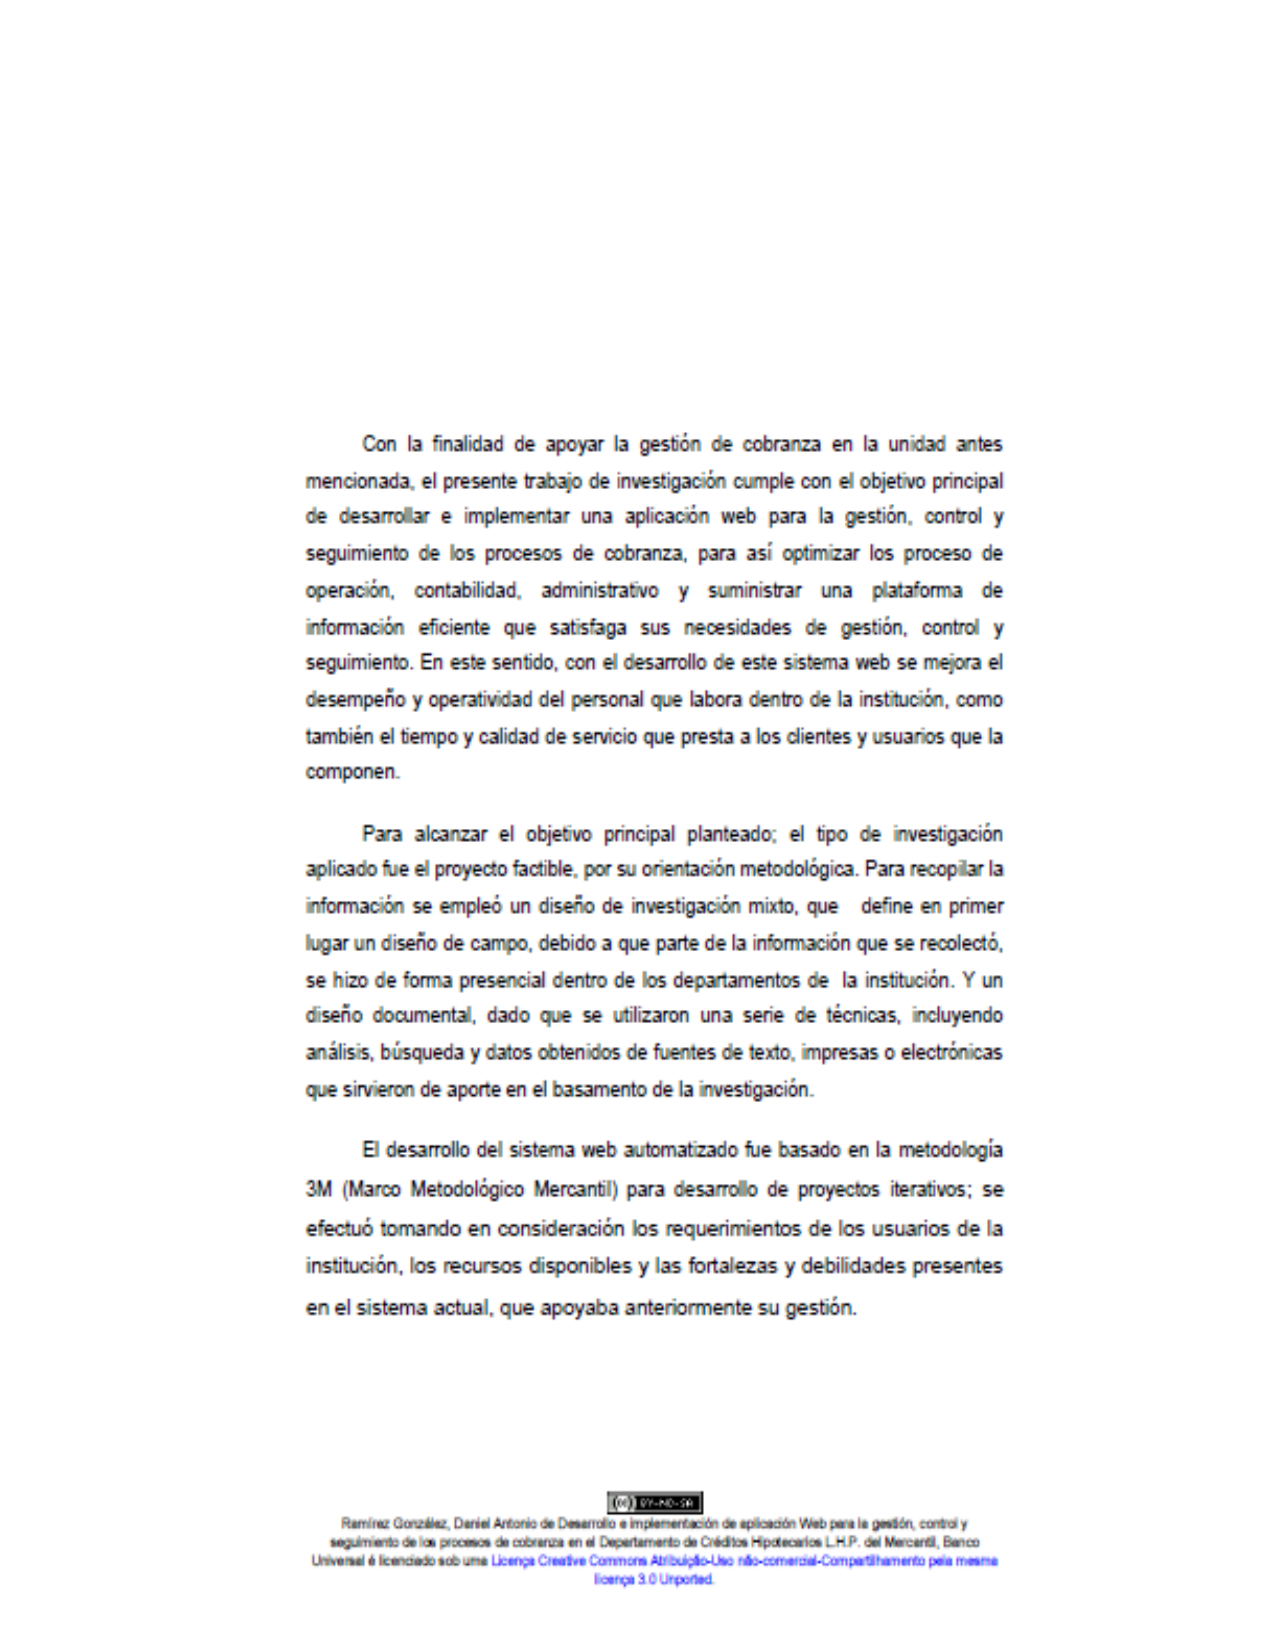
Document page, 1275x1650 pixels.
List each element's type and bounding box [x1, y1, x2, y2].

picture [223, 368, 1050, 1650]
